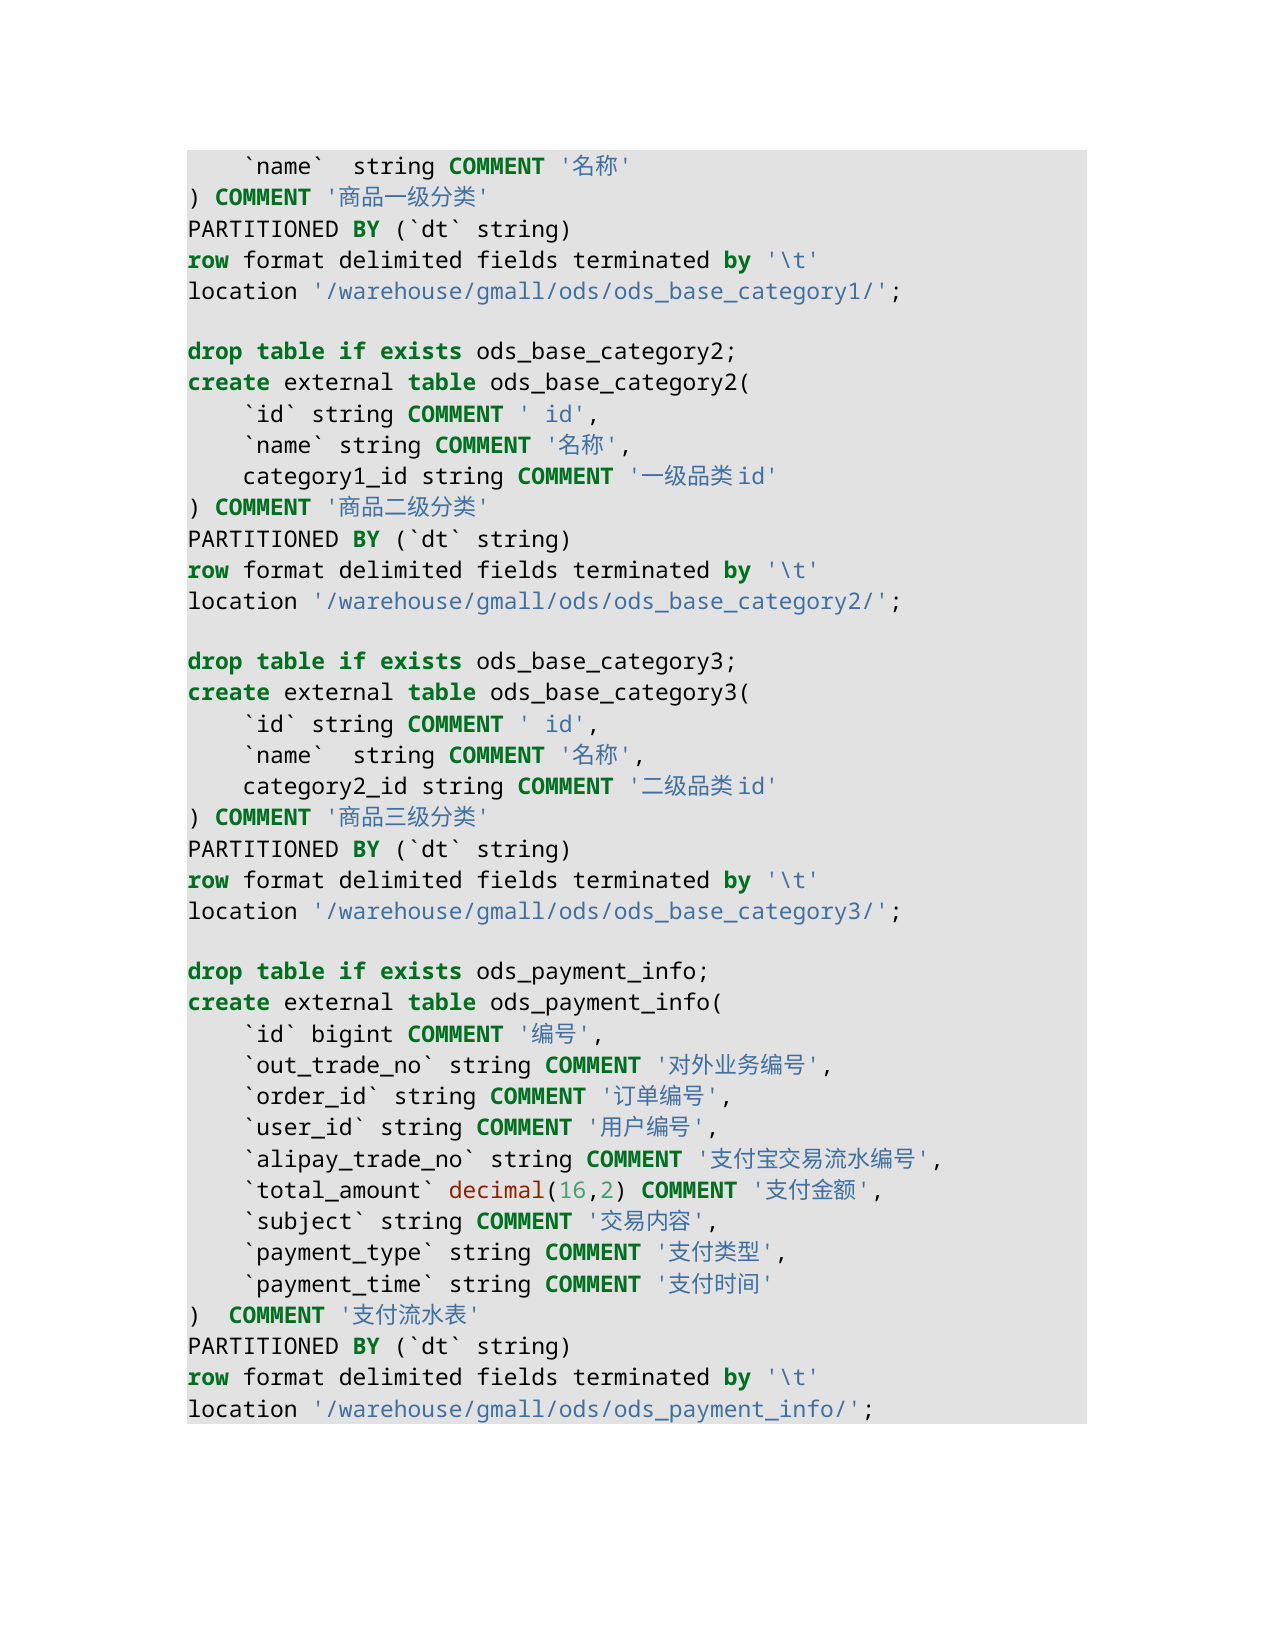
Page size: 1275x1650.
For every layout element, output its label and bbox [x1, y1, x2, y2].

text [187, 150, 1087, 1424]
